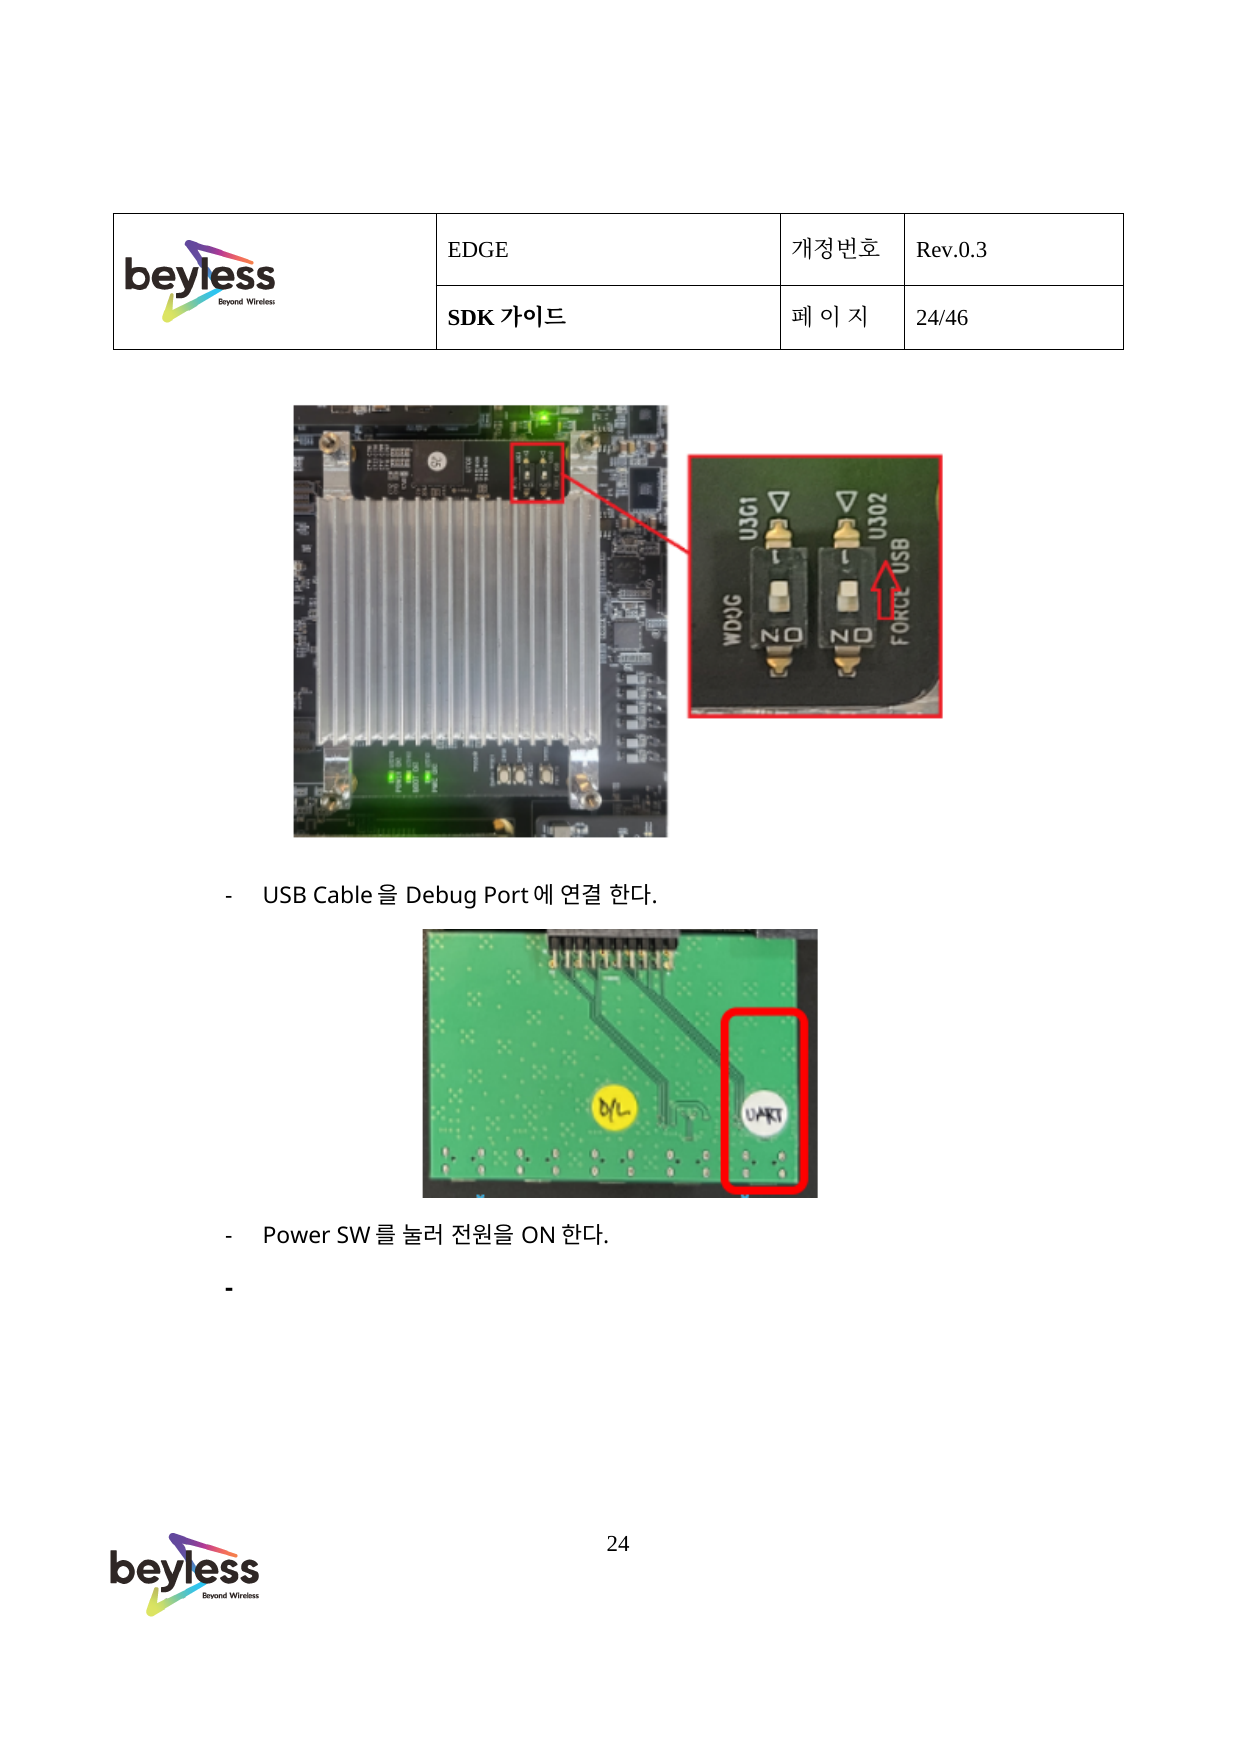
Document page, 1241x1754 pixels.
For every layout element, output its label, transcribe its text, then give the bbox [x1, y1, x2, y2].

list USB Cable을 Debug Port에 연결 한다. [225, 877, 1128, 910]
picture [283, 393, 957, 858]
list Power SW를 눌러 전원을 ON한다. [225, 1217, 1128, 1251]
picture [108, 1529, 262, 1620]
picture [422, 929, 818, 1198]
picture [124, 236, 279, 326]
